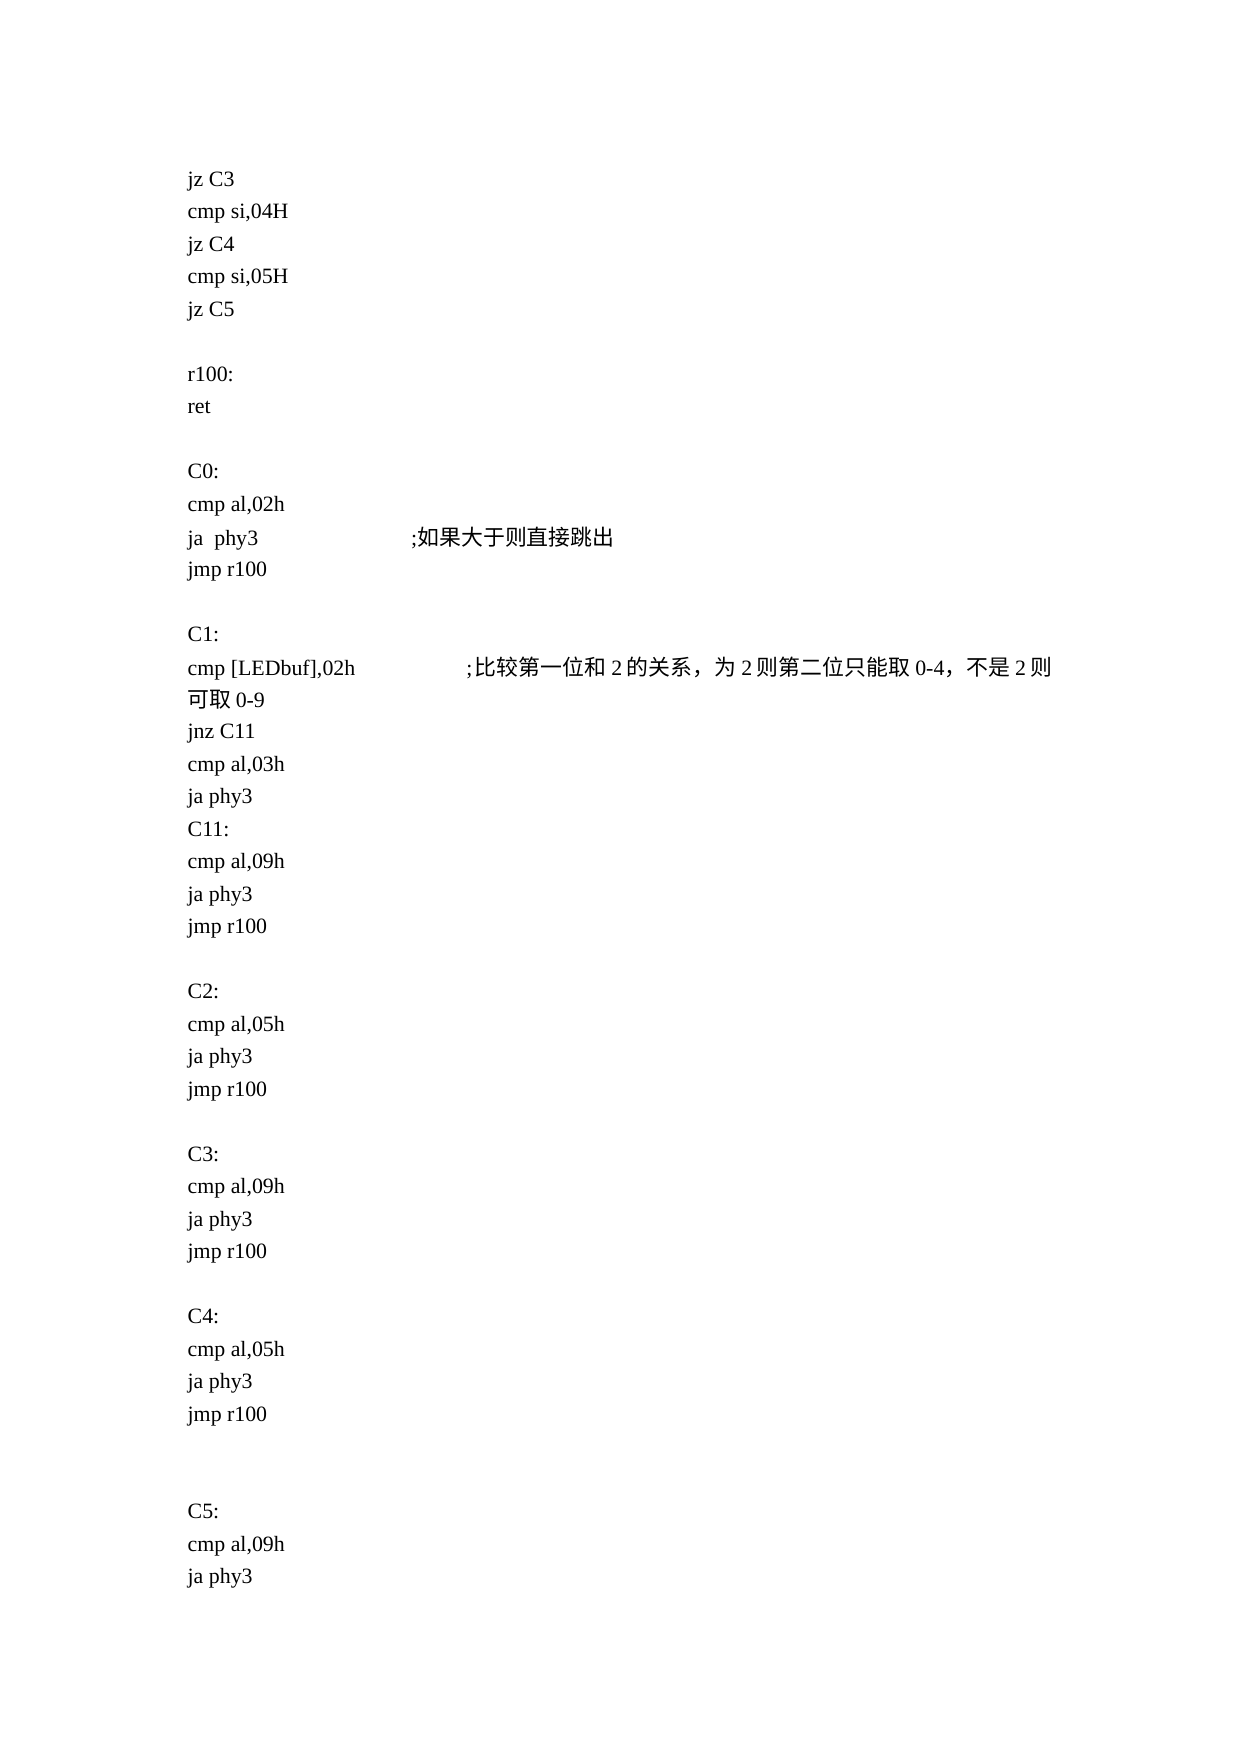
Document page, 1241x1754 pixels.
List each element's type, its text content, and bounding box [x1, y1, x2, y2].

text ret [187, 389, 1053, 422]
text ja phy3 [187, 1364, 1053, 1397]
text r100: [187, 357, 1053, 389]
text ja phy3 [187, 1559, 1053, 1592]
text C11: [187, 812, 1053, 844]
text jmp r100 [187, 1397, 1053, 1429]
text cmp al,02h [187, 487, 1053, 519]
text cmp al,03h [187, 747, 1053, 779]
text cmp al,09h [187, 1527, 1053, 1559]
text cmp al,05h [187, 1007, 1053, 1039]
text ja phy3 ;如果大于则直接跳出 [187, 519, 1053, 552]
text C5: [187, 1494, 1053, 1527]
text C4: [187, 1299, 1053, 1332]
text jmp r100 [187, 552, 1053, 584]
text cmp [LEDbuf],02h ;比较第一位和2的关系，为2则第二位只能取0-4，不是2则可取0-9 [187, 649, 1053, 714]
text jz C5 [187, 292, 1053, 324]
text cmp al,05h [187, 1332, 1053, 1364]
text jmp r100 [187, 1072, 1053, 1104]
text C1: [187, 617, 1053, 649]
text ja phy3 [187, 779, 1053, 812]
text C2: [187, 974, 1053, 1007]
text ja phy3 [187, 1202, 1053, 1234]
text cmp si,04H [187, 194, 1053, 227]
text C0: [187, 454, 1053, 487]
text cmp al,09h [187, 1169, 1053, 1202]
text ja phy3 [187, 877, 1053, 909]
text jmp r100 [187, 1234, 1053, 1267]
text jmp r100 [187, 909, 1053, 942]
text jz C4 [187, 227, 1053, 259]
text cmp al,09h [187, 844, 1053, 877]
text cmp si,05H [187, 259, 1053, 292]
text ja phy3 [187, 1039, 1053, 1072]
text C3: [187, 1137, 1053, 1169]
text jz C3 [187, 162, 1053, 194]
text jnz C11 [187, 714, 1053, 747]
